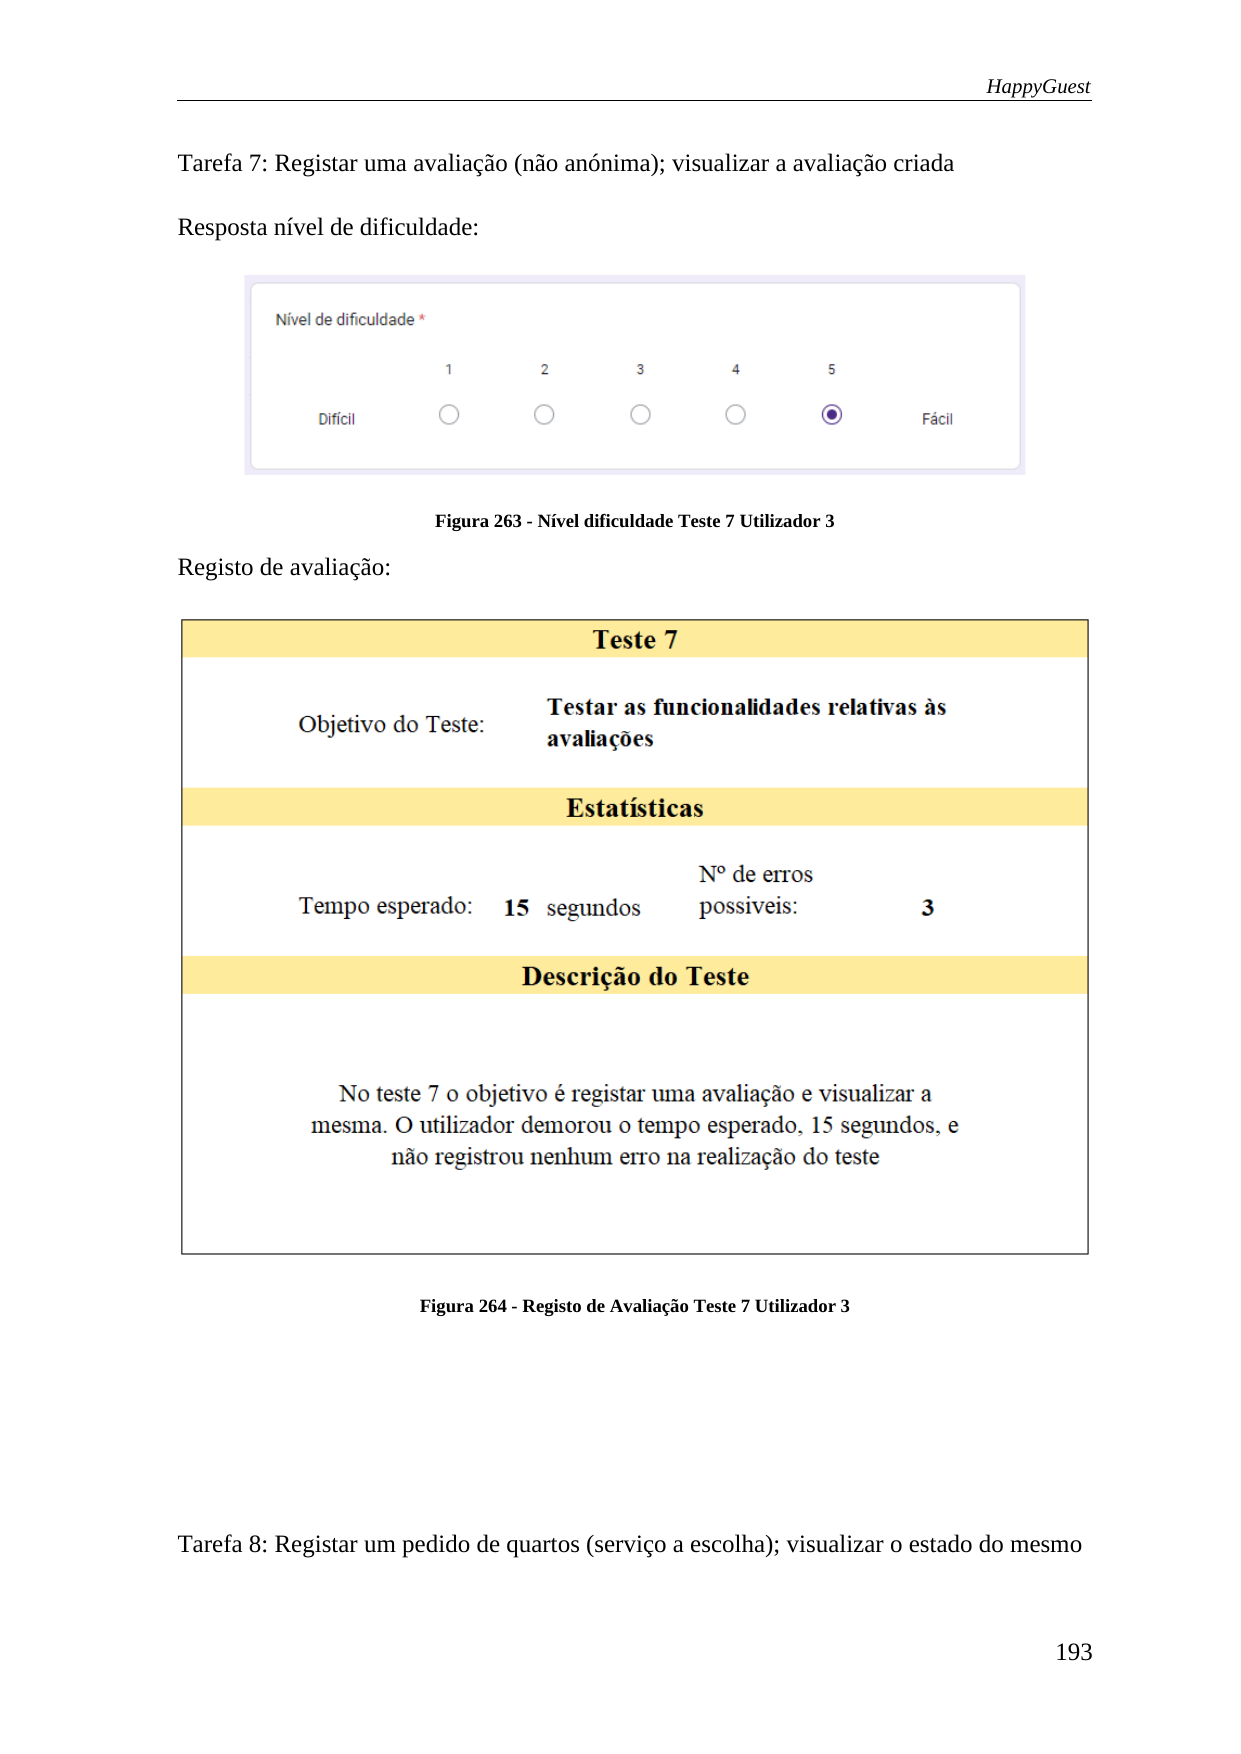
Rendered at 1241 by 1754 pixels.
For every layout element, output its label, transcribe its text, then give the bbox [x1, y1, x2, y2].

text Registo de avaliação: [177, 552, 1092, 581]
text Tarefa 8: Registar um pedido de quartos (serviço a escolha); visualizar o estado do mesmo [177, 1529, 1092, 1558]
picture [244, 275, 1026, 475]
picture [177, 616, 1093, 1260]
text Resposta nível de dificuldade: [177, 212, 1092, 240]
text Tarefa 7: Registar uma avaliação (não anónima); visualizar a avaliação criada [177, 148, 1092, 176]
